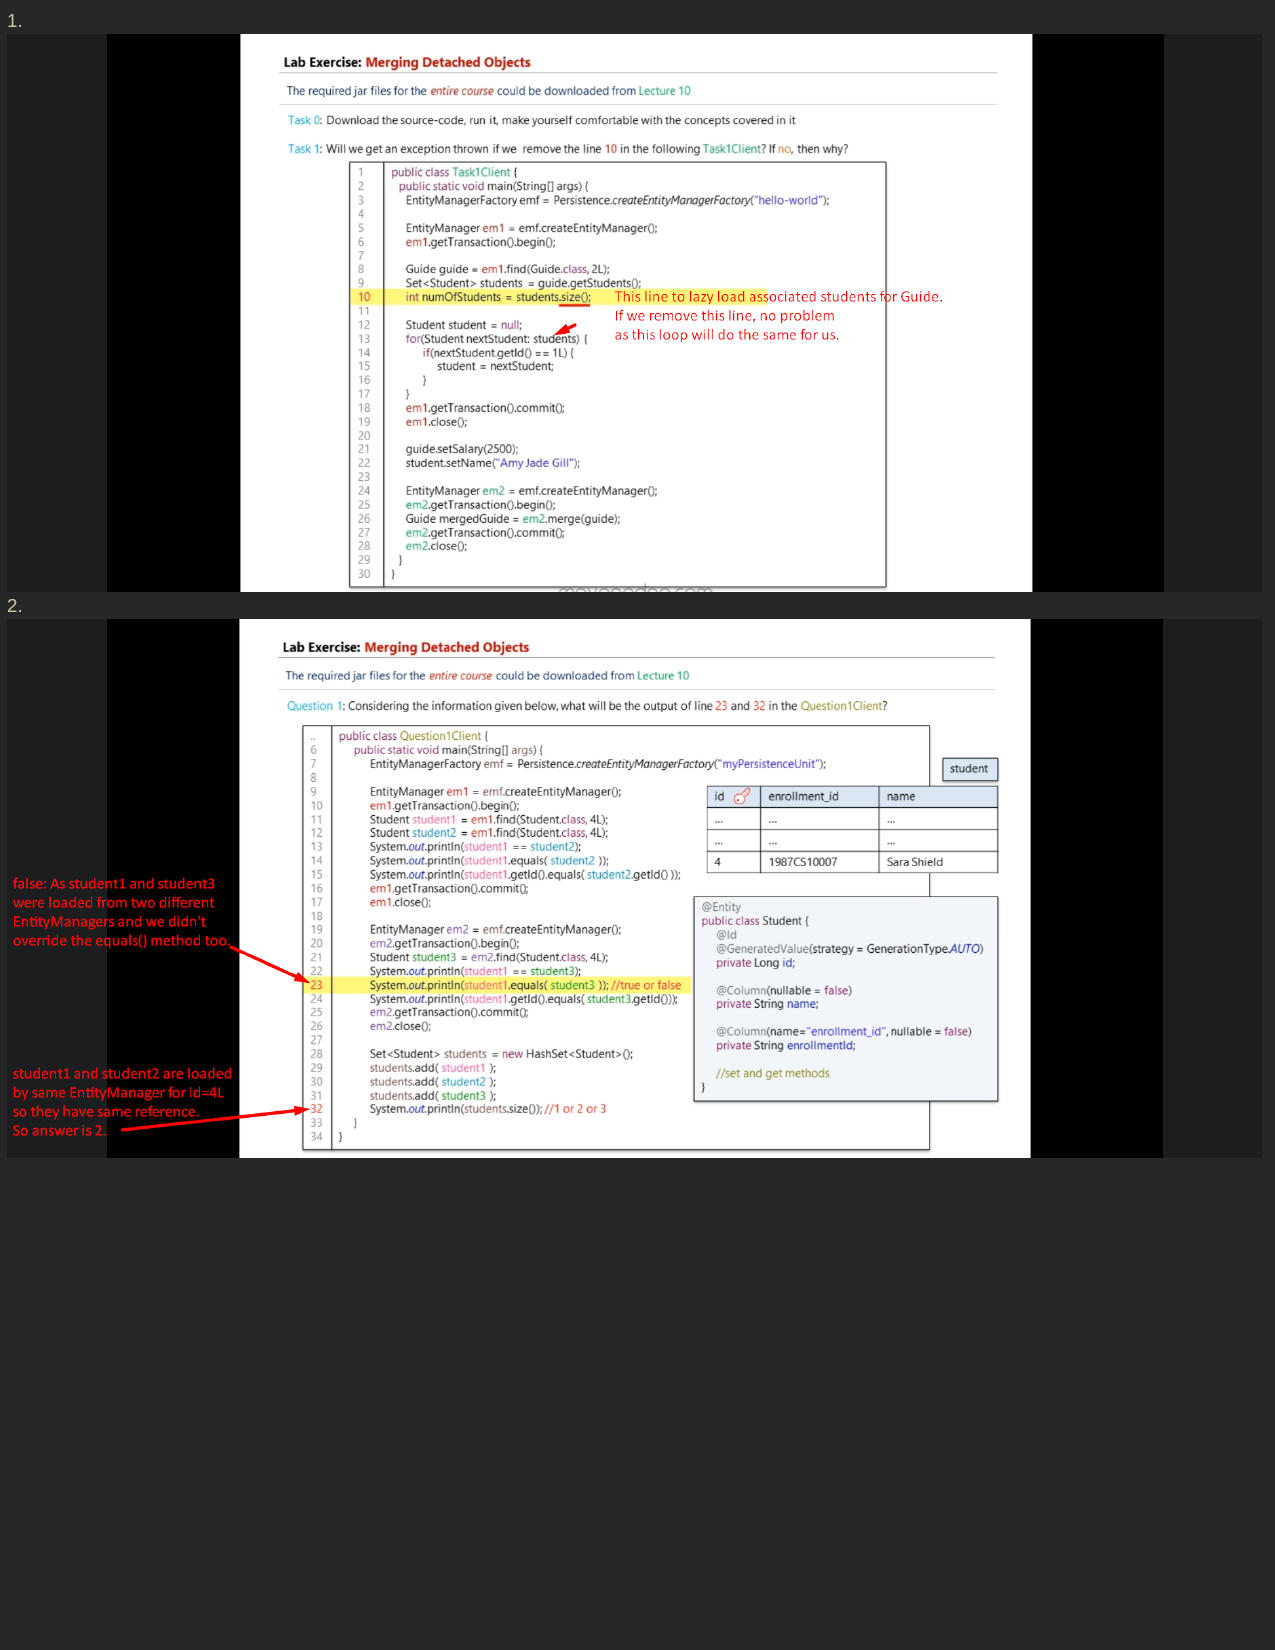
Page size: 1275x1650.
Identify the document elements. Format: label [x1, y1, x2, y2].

picture [6, 619, 1262, 1158]
picture [6, 34, 1262, 592]
